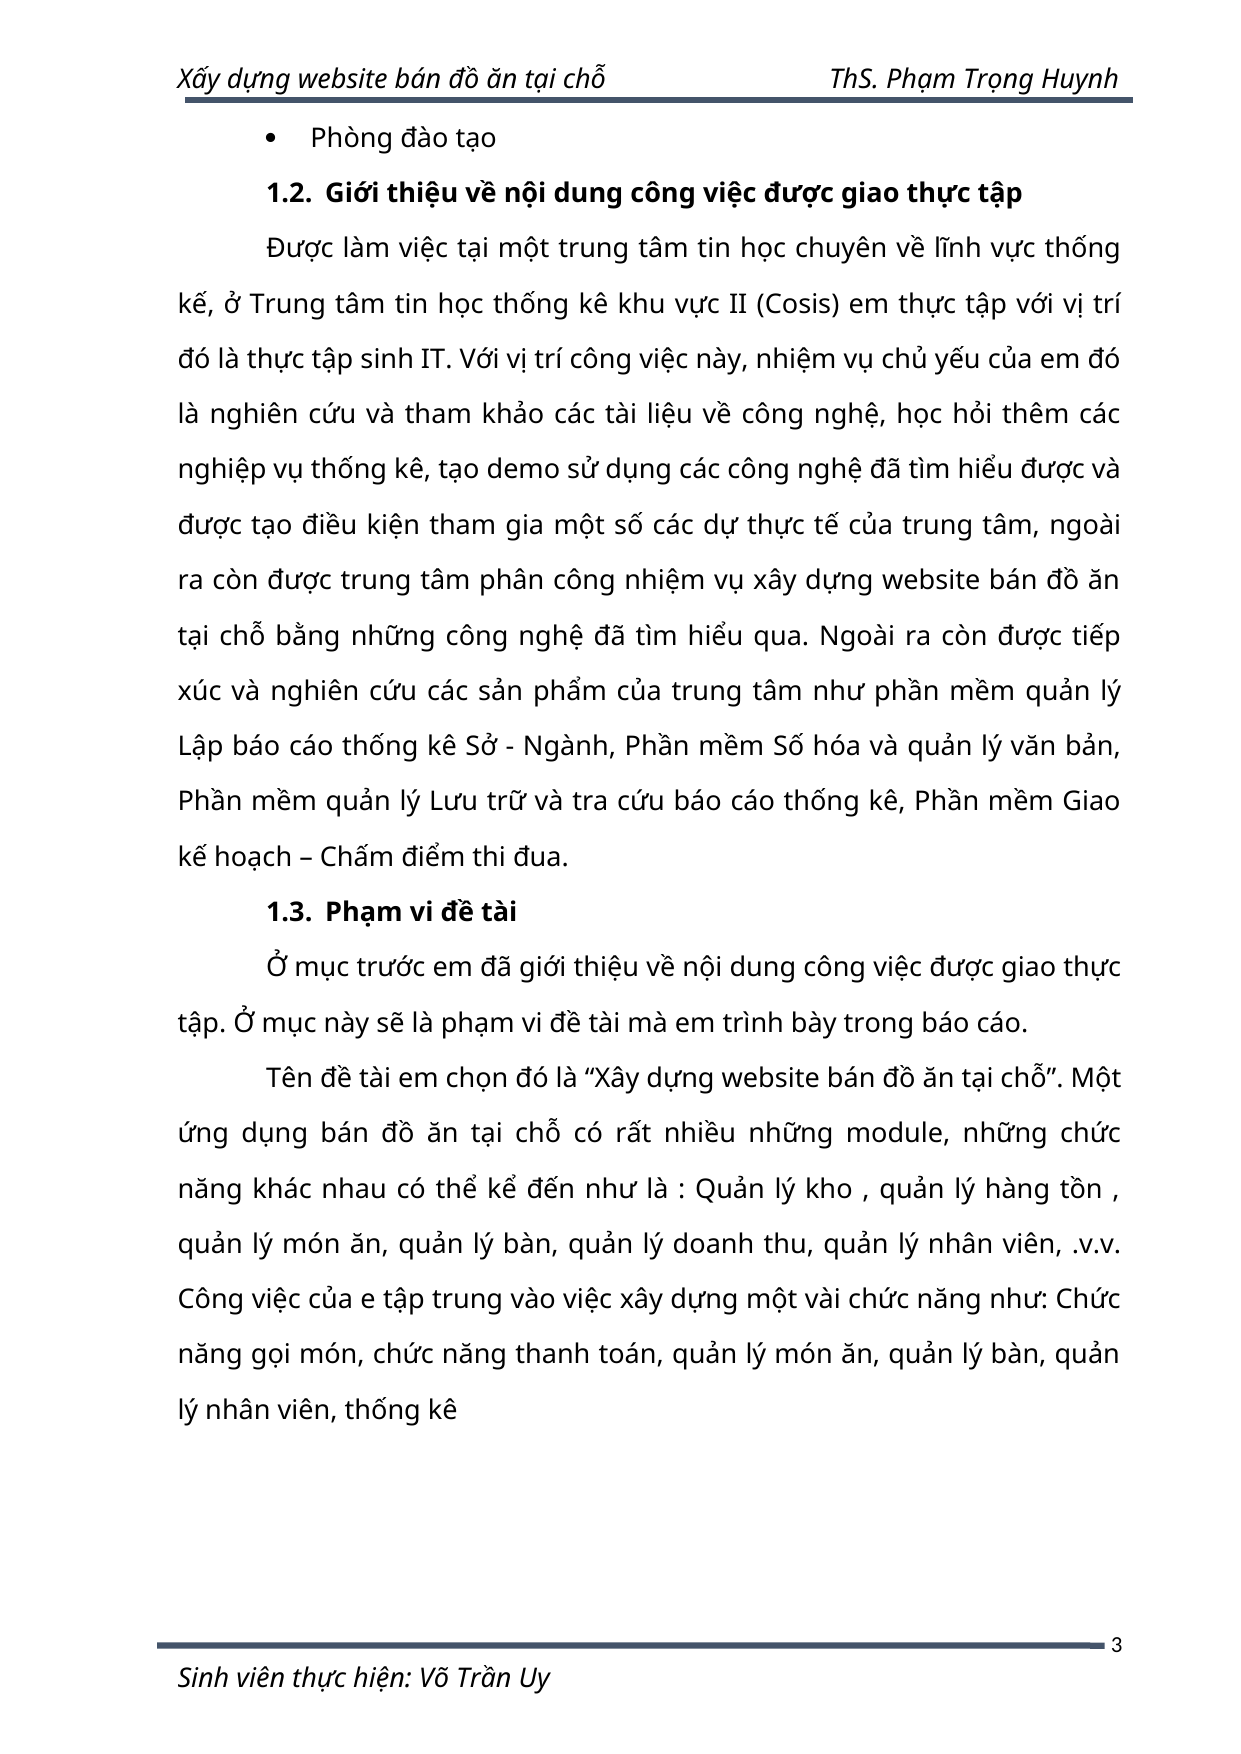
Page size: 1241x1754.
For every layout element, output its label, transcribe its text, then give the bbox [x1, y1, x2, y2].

list Phòng đào tạo [177, 118, 1122, 155]
list Phạm vi đề tài [177, 892, 1122, 929]
list Ở mục trước em đã giới thiệu về nội dung công việc được giao thực tập. Ở mục này sẽ là phạm vi đề tài mà em trình bày trong báo cáo. [177, 948, 1122, 1040]
list Tên đề tài em chọn đó là “Xây dựng website bán đồ ăn tại chỗ”. Một ứng dụng bán đồ ăn tại chỗ có rất nhiều những module, những chức năng khác nhau có thể kể đến như là : Quản lý kho , quản lý hàng tồn , quản lý món ăn, quản lý bàn, quản lý doanh thu, quản lý nhân viên, .v.v. Công việc của e tập trung vào việc xây dựng một vài chức năng như: Chức năng gọi món, chức năng thanh toán, quản lý món ăn, quản lý bàn, quản lý nhân viên, thống kê [177, 1058, 1122, 1427]
list Giới thiệu về nội dung công việc được giao thực tập [177, 173, 1122, 210]
list Được làm việc tại một trung tâm tin học chuyên về lĩnh vực thống kế, ở Trung tâm tin học thống kê khu vực II (Cosis) em thực tập với vị trí đó là thực tập sinh IT. Với vị trí công việc này, nhiệm vụ chủ yếu của em đó là nghiên cứu và tham khảo các tài liệu về công nghệ, học hỏi thêm các nghiệp vụ thống kê, tạo demo sử dụng các công nghệ đã tìm hiểu được và được tạo điều kiện tham gia một số các dự thực tế của trung tâm, ngoài ra còn được trung tâm phân công nhiệm vụ xây dựng website bán đồ ăn tại chỗ bằng những công nghệ đã tìm hiểu qua. Ngoài ra còn được tiếp xúc và nghiên cứu các sản phẩm của trung tâm như phần mềm quản lý Lập báo cáo thống kê Sở - Ngành, Phần mềm Số hóa và quản lý văn bản, Phần mềm quản lý Lưu trữ và tra cứu báo cáo thống kê, Phần mềm Giao kế hoạch – Chấm điểm thi đua. [177, 229, 1122, 874]
